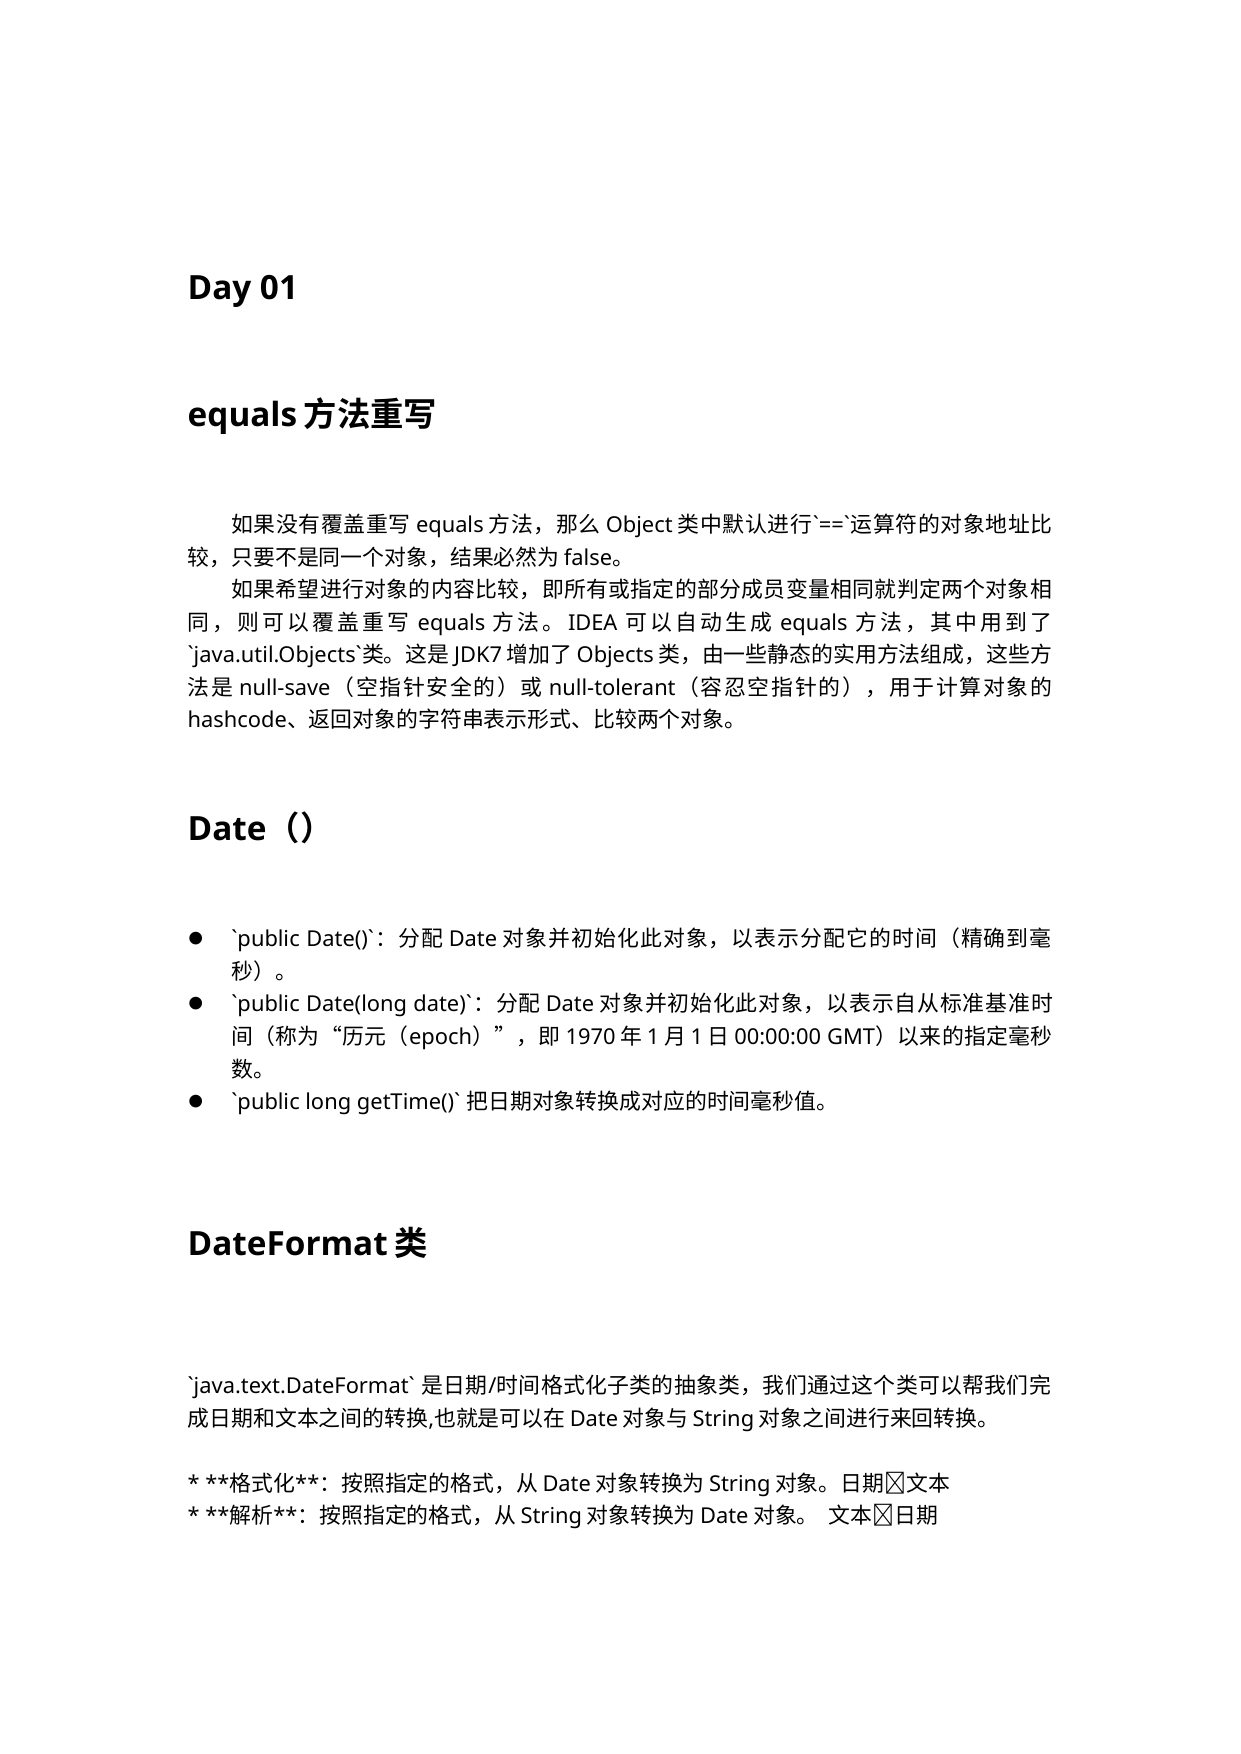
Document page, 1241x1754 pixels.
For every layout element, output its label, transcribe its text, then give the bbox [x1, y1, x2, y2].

text * **解析**：按照指定的格式，从String对象转换为Date对象。 文本日期 [187, 1498, 1053, 1531]
subtitle equals方法重写 [187, 379, 1053, 444]
subtitle Date（） [187, 794, 1053, 859]
subtitle Day 01 [187, 254, 1053, 319]
text 如果没有覆盖重写equals方法，那么Object类中默认进行`==`运算符的对象地址比较，只要不是同一个对象，结果必然为false。 [187, 507, 1053, 572]
list `public long getTime()` 把日期对象转换成对应的时间毫秒值。 [187, 1084, 1053, 1116]
list `public Date()`：分配Date对象并初始化此对象，以表示分配它的时间（精确到毫秒）。 [187, 921, 1053, 986]
list `public Date(long date)`：分配Date对象并初始化此对象，以表示自从标准基准时间（称为“历元（epoch）”，即1970年1月1日00:00:00 GMT）以来的指定毫秒数。 [187, 986, 1053, 1084]
text `java.text.DateFormat` 是日期/时间格式化子类的抽象类，我们通过这个类可以帮我们完成日期和文本之间的转换,也就是可以在Date对象与String对象之间进行来回转换。 [187, 1368, 1053, 1433]
subtitle DateFormat类 [187, 1208, 1053, 1273]
text * **格式化**：按照指定的格式，从Date对象转换为String对象。日期文本 [187, 1466, 1053, 1498]
text 如果希望进行对象的内容比较，即所有或指定的部分成员变量相同就判定两个对象相同，则可以覆盖重写equals方法。IDEA可以自动生成equals方法，其中用到了`java.util.Objects`类。这是JDK7增加了Objects类，由一些静态的实用方法组成，这些方法是null-save（空指针安全的）或null-tolerant（容忍空指针的），用于计算对象的hashcode、返回对象的字符串表示形式、比较两个对象。 [187, 572, 1053, 734]
